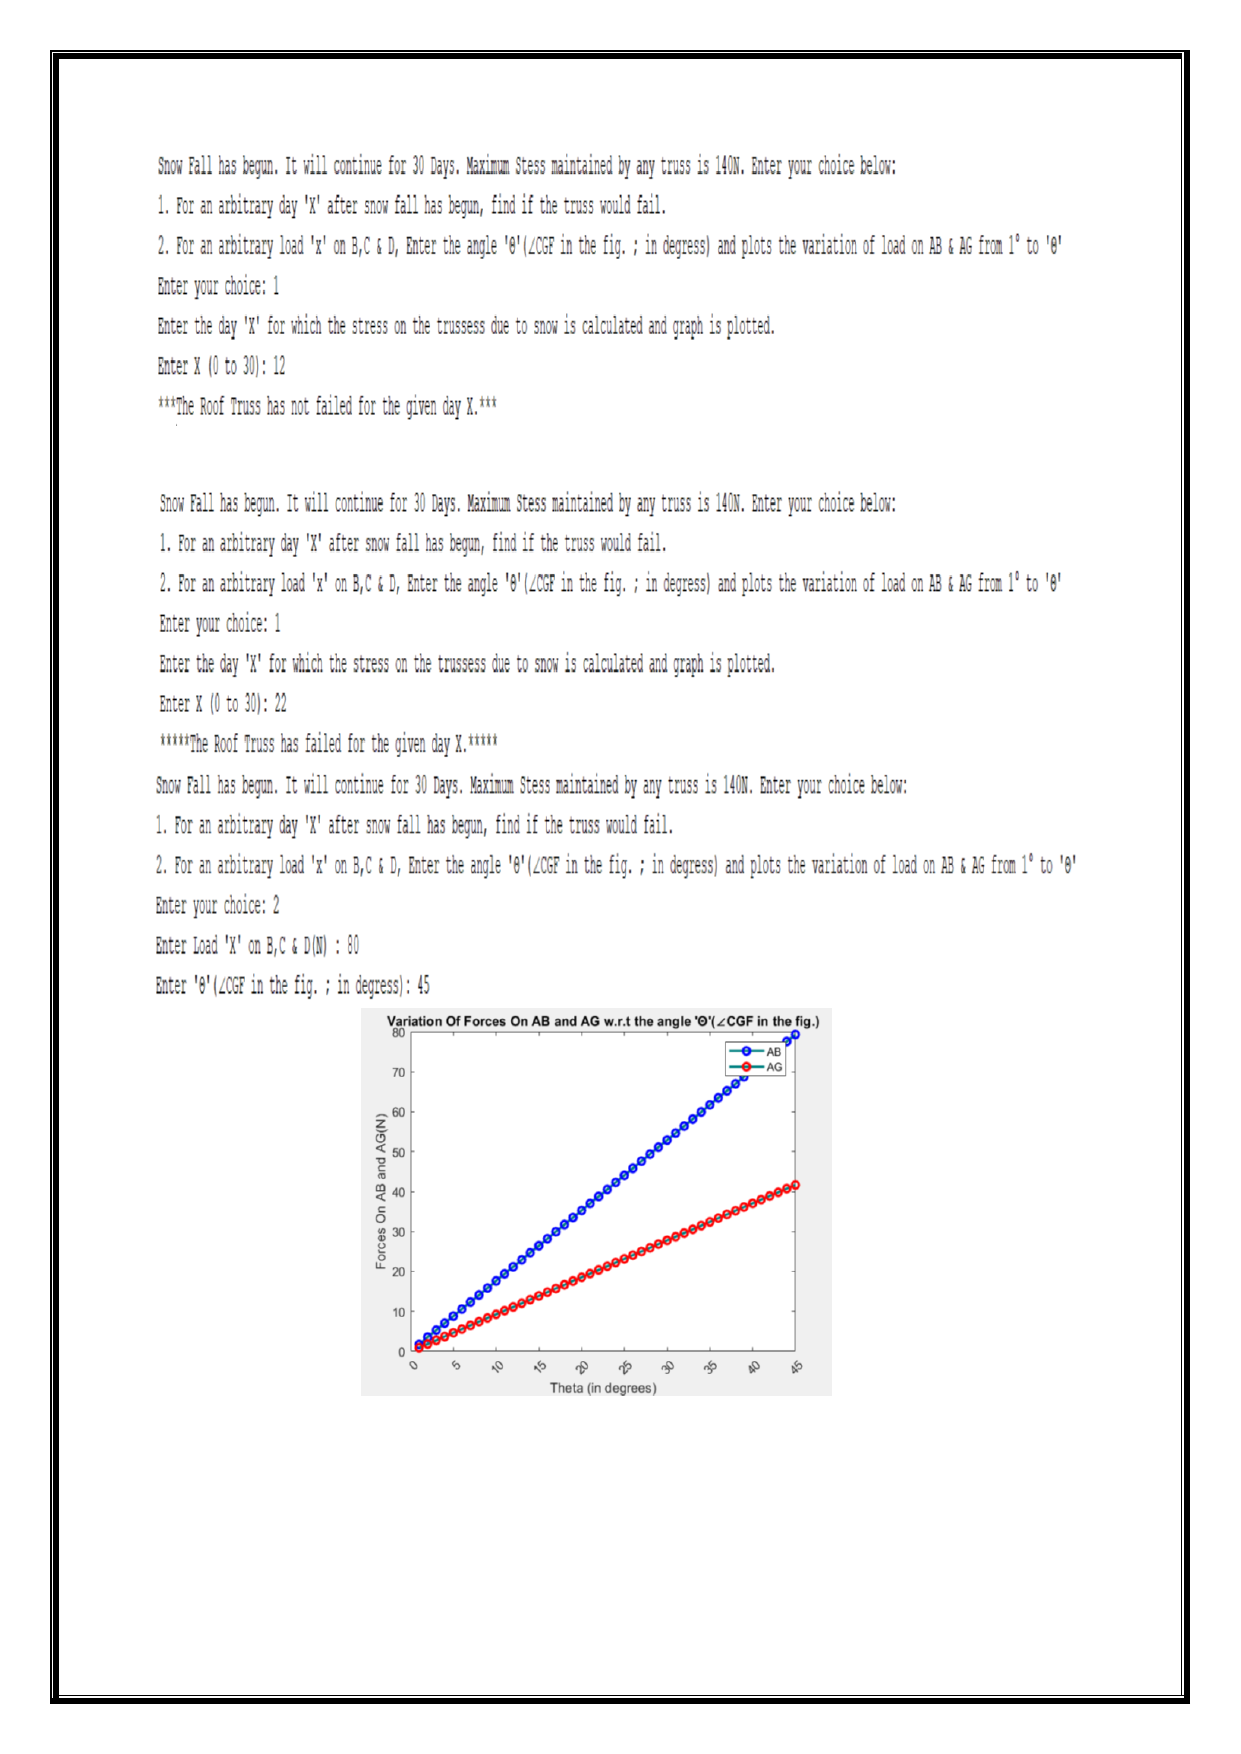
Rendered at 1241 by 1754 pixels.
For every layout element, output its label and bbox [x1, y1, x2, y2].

picture [150, 767, 1091, 1398]
picture [150, 150, 1091, 766]
